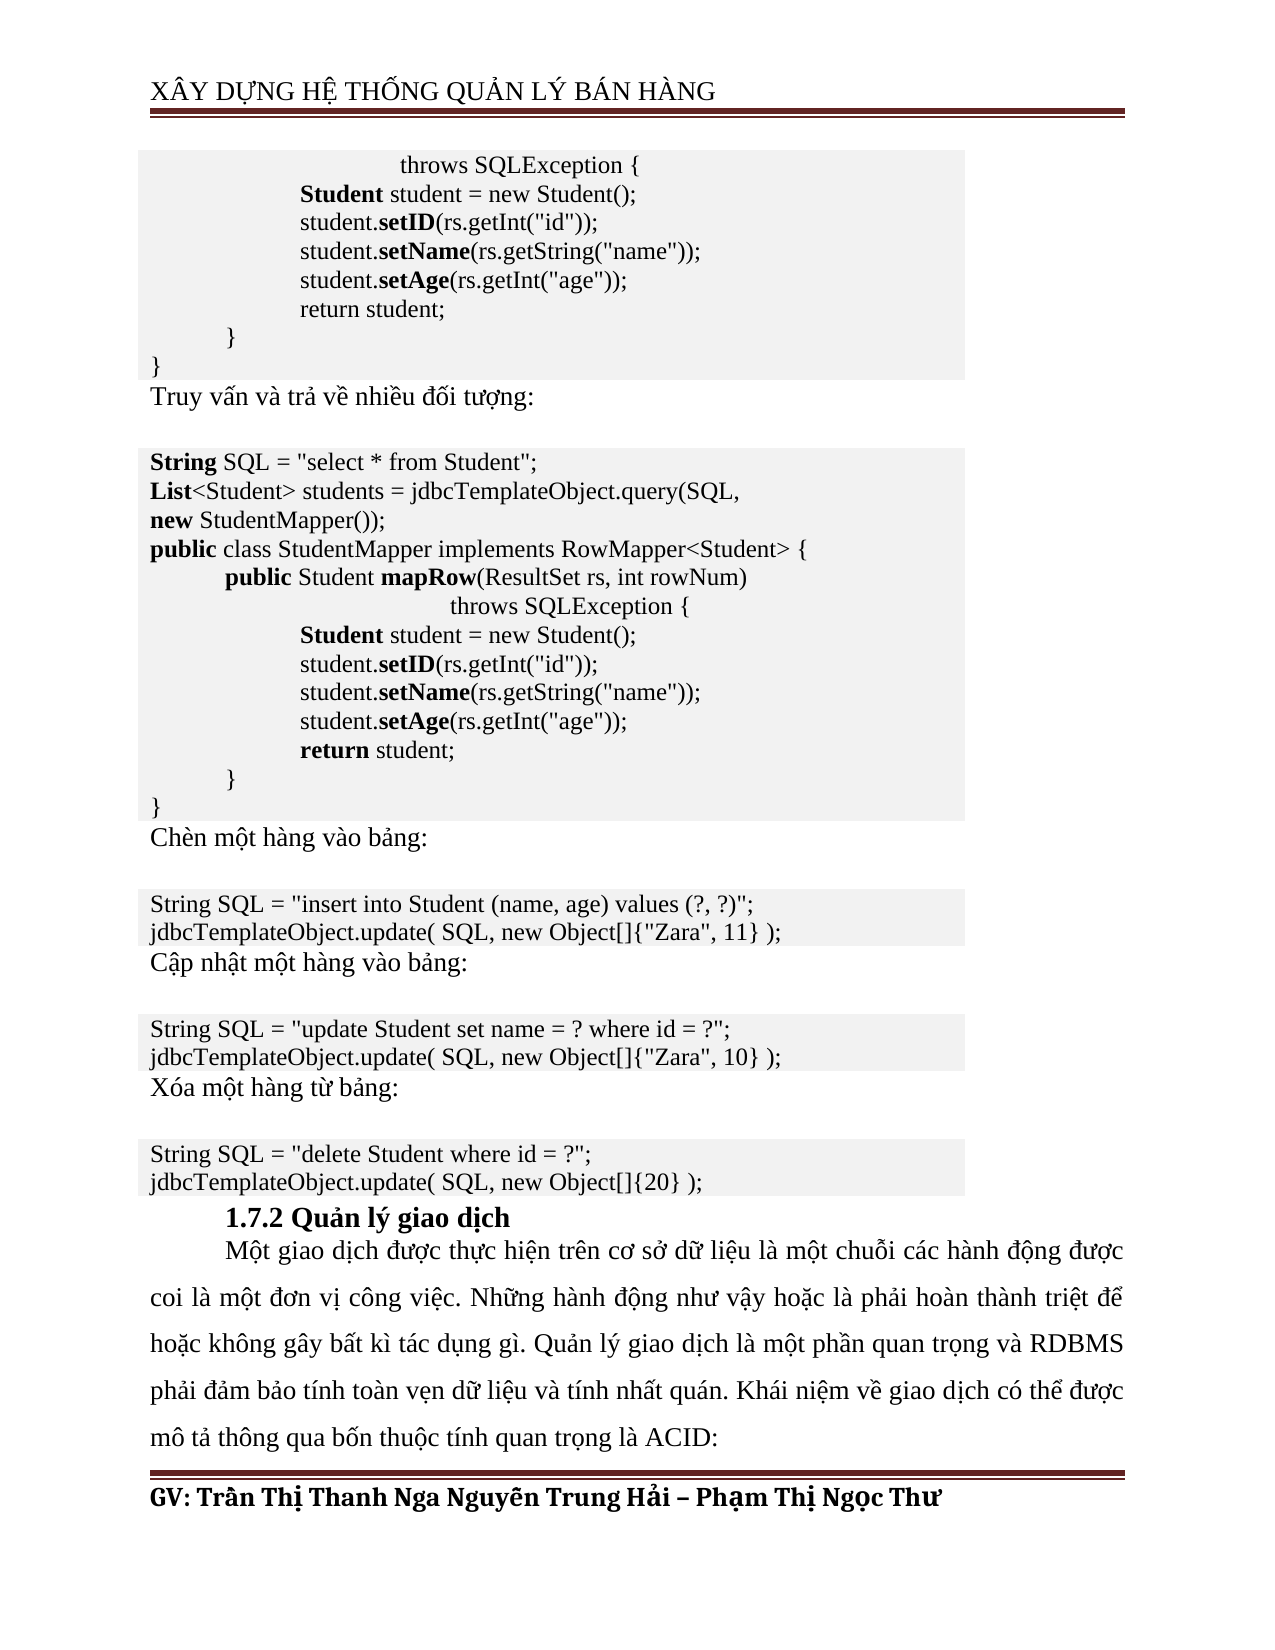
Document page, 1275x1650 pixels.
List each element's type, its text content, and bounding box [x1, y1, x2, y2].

text Xóa một hàng từ bảng: [150, 1071, 1125, 1102]
table_header String SQL = "delete Student where id = ?"; jdbcTemplateObject.update( SQL, new Object[]{20} ); [138, 1139, 965, 1196]
text Truy vấn và trả về nhiều đối tượng: [150, 380, 1125, 411]
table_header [138, 150, 965, 380]
table_header String SQL = "select * from Student"; List<Student> students = jdbcTemplateObject.query(SQL, new StudentMapper()); public class StudentMapper implements RowMapper<Student> { public Student mapRow(ResultSet rs, int rowNum) throws SQLException { Student student = new Student(); student.setID(rs.getInt("id")); student.setName(rs.getString("name")); student.setAge(rs.getInt("age")); return student; } } [138, 448, 965, 821]
text Chèn một hàng vào bảng: [150, 821, 1125, 852]
table_header String SQL = "insert into Student (name, age) values (?, ?)"; jdbcTemplateObject.update( SQL, new Object[]{"Zara", 11} ); [138, 889, 965, 946]
text Cập nhật một hàng vào bảng: [150, 946, 1125, 977]
subtitle 1.7.2 Quản lý giao dịch [225, 1200, 1125, 1234]
table_header String SQL = "update Student set name = ? where id = ?"; jdbcTemplateObject.update( SQL, new Object[]{"Zara", 10} ); [138, 1014, 965, 1071]
text Một giao dịch được thực hiện trên cơ sở dữ liệu là một chuỗi các hành động được coi là một đơn vị công việc. Những hành động như vậy hoặc là phải hoàn thành triệt để hoặc không gây bất kì tác dụng gì. Quản lý giao dịch là một phần quan trọng và RDBMS phải đảm bảo tính toàn vẹn dữ liệu và tính nhất quán. Khái niệm về giao dịch có thể được mô tả thông qua bốn thuộc tính quan trọng là ACID: [150, 1234, 1125, 1452]
